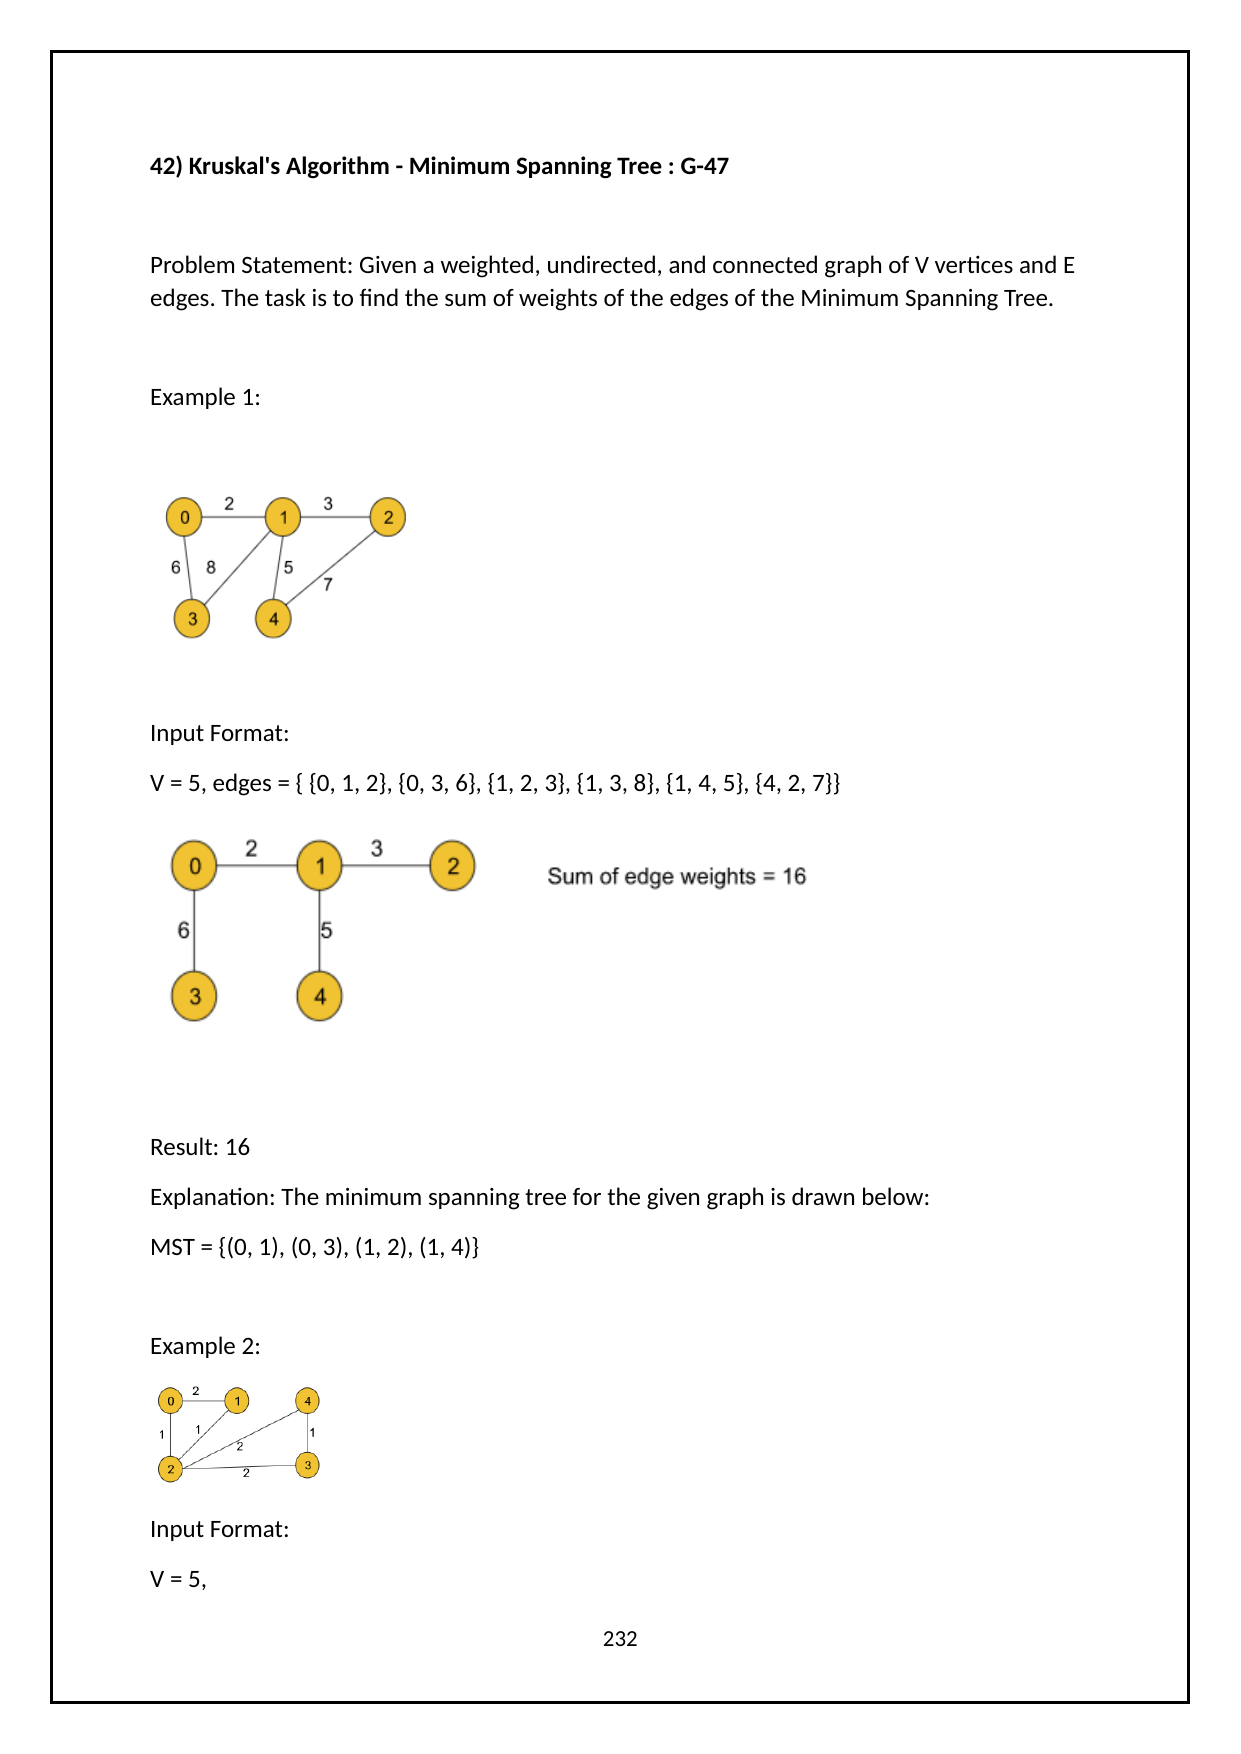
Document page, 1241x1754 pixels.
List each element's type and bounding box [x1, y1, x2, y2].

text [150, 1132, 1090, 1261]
picture [150, 480, 422, 649]
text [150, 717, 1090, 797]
picture [150, 1379, 332, 1495]
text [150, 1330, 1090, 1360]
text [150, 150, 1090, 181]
picture [150, 816, 827, 1064]
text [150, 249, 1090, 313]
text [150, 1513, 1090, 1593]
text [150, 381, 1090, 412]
